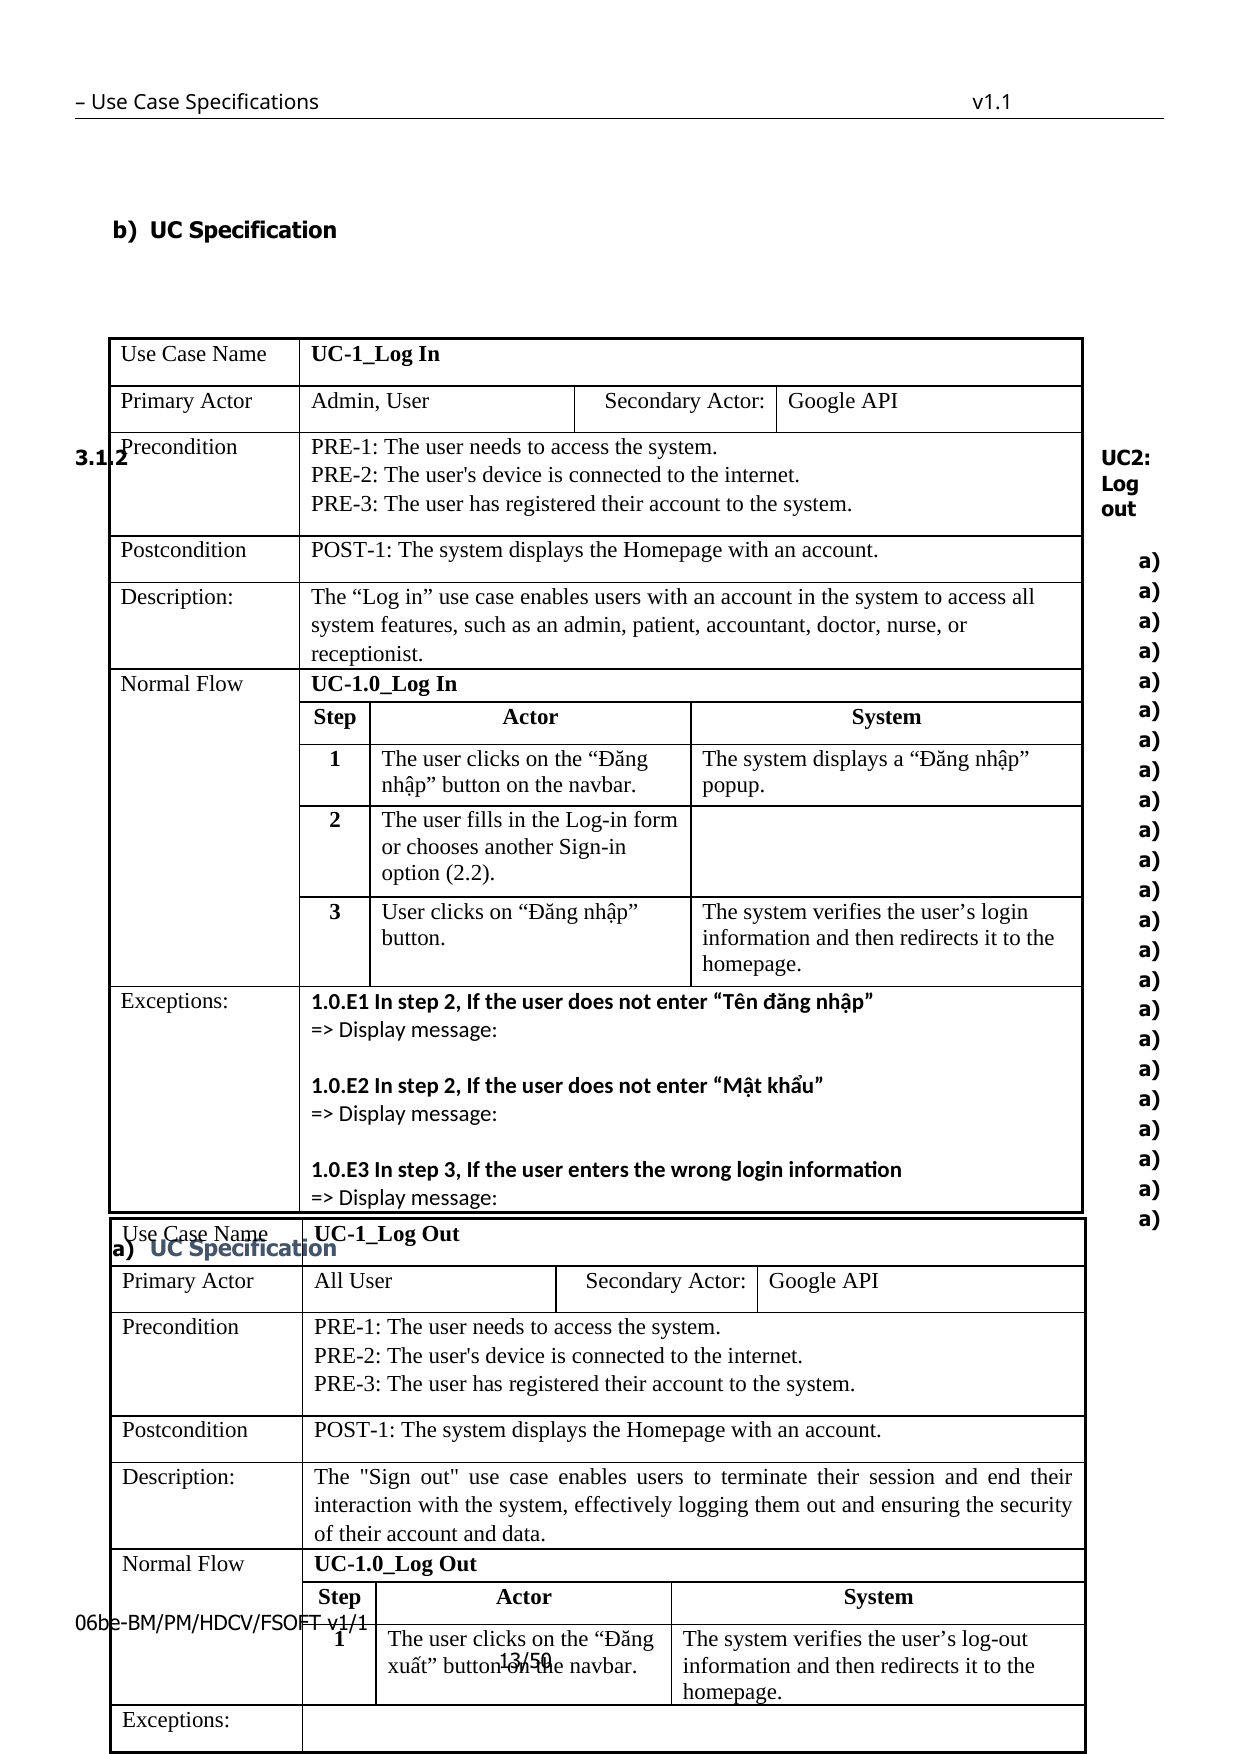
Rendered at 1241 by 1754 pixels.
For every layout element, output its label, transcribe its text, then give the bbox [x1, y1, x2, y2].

table_cell POST-1: The system displays the Homepage with an account. [300, 537, 1081, 581]
table_header Use Case Name [112, 1220, 302, 1265]
table_cell PRE-1: The user needs to access the system. PRE-2: The user's device is connected to the internet. PRE-3: The user has registered their account to the system. [300, 433, 1081, 535]
table_cell User clicks on “Đăng nhập” button. [371, 898, 690, 986]
table_cell The user clicks on the “Đăng xuất” button on the navbar. [377, 1625, 671, 1704]
table_cell Normal Flow [111, 670, 299, 986]
table_cell Primary Actor [112, 1267, 302, 1312]
table_cell Secondary Actor: [575, 387, 776, 432]
table_cell Primary Actor [111, 387, 299, 432]
table_cell 3 [300, 898, 369, 986]
table_cell Google API [777, 387, 1081, 432]
table_cell 1 [303, 1625, 375, 1704]
table_header UC-1_Log In [300, 340, 1081, 385]
list UC Specification [112, 546, 1165, 1261]
table_cell Precondition [111, 433, 299, 535]
table_cell [692, 807, 1081, 896]
table_cell Exceptions: [112, 1706, 302, 1751]
table_cell Precondition [112, 1313, 302, 1415]
table_cell 1.0.E1 In step 2, If the user does not enter “Tên đăng nhập” => Display message: 1.0.E2 In step 2, If the user does not enter “Mật khẩu” => Display message: 1.0.E3 In step 3, If the user enters the wrong login information => Display message: [300, 987, 1081, 1211]
table_cell PRE-1: The user needs to access the system. PRE-2: The user's device is connected to the internet. PRE-3: The user has registered their account to the system. [303, 1313, 1084, 1415]
table_header Use Case Name [111, 340, 299, 385]
table_cell System [672, 1583, 1084, 1624]
table_cell Postcondition [111, 537, 299, 581]
list UC2: Log out [1084, 445, 1165, 521]
table_cell Step [300, 703, 369, 744]
table_cell System [692, 703, 1081, 744]
table_cell 2 [300, 807, 369, 896]
table_cell POST-1: The system displays the Homepage with an account. [303, 1417, 1084, 1461]
table_cell Description: [111, 583, 299, 668]
table_cell The user fills in the Log-in form or chooses another Sign-in option (2.2). [371, 807, 690, 896]
table_cell Postcondition [112, 1417, 302, 1461]
table_cell Actor [371, 703, 690, 744]
table_cell Normal Flow [112, 1550, 302, 1704]
table_header UC-1_Log Out [303, 1220, 1084, 1265]
table_cell UC-1.0_Log In [300, 670, 1081, 701]
table_cell Secondary Actor: [557, 1267, 757, 1312]
table_cell The “Log in” use case enables users with an account in the system to access all system features, such as an admin, patient, accountant, doctor, nurse, or receptionist. [300, 583, 1081, 668]
table_cell Exceptions: [111, 987, 299, 1211]
table_cell The "Sign out" use case enables users to terminate their session and end their interaction with the system, effectively logging them out and ensuring the security of their account and data. [303, 1463, 1084, 1548]
table_cell All User [303, 1267, 555, 1312]
table_cell Description: [112, 1463, 302, 1548]
table_cell Actor [377, 1583, 671, 1624]
table_cell The system displays a “Đăng nhập” popup. [692, 745, 1081, 805]
table_cell The system verifies the user’s login information and then redirects it to the homepage. [692, 898, 1081, 986]
table_cell UC-1.0_Log Out [303, 1550, 1084, 1581]
table_cell 1 [300, 745, 369, 805]
table_cell The system verifies the user’s log-out information and then redirects it to the homepage. [672, 1625, 1084, 1704]
table_cell Google API [758, 1267, 1084, 1312]
list UC2: Log out [75, 445, 108, 521]
table_cell Admin, User [300, 387, 574, 432]
list UC Specification [112, 216, 1165, 243]
table_cell The user clicks on the “Đăng nhập” button on the navbar. [371, 745, 690, 805]
table_cell Step [303, 1583, 375, 1624]
table_cell [303, 1706, 1084, 1751]
